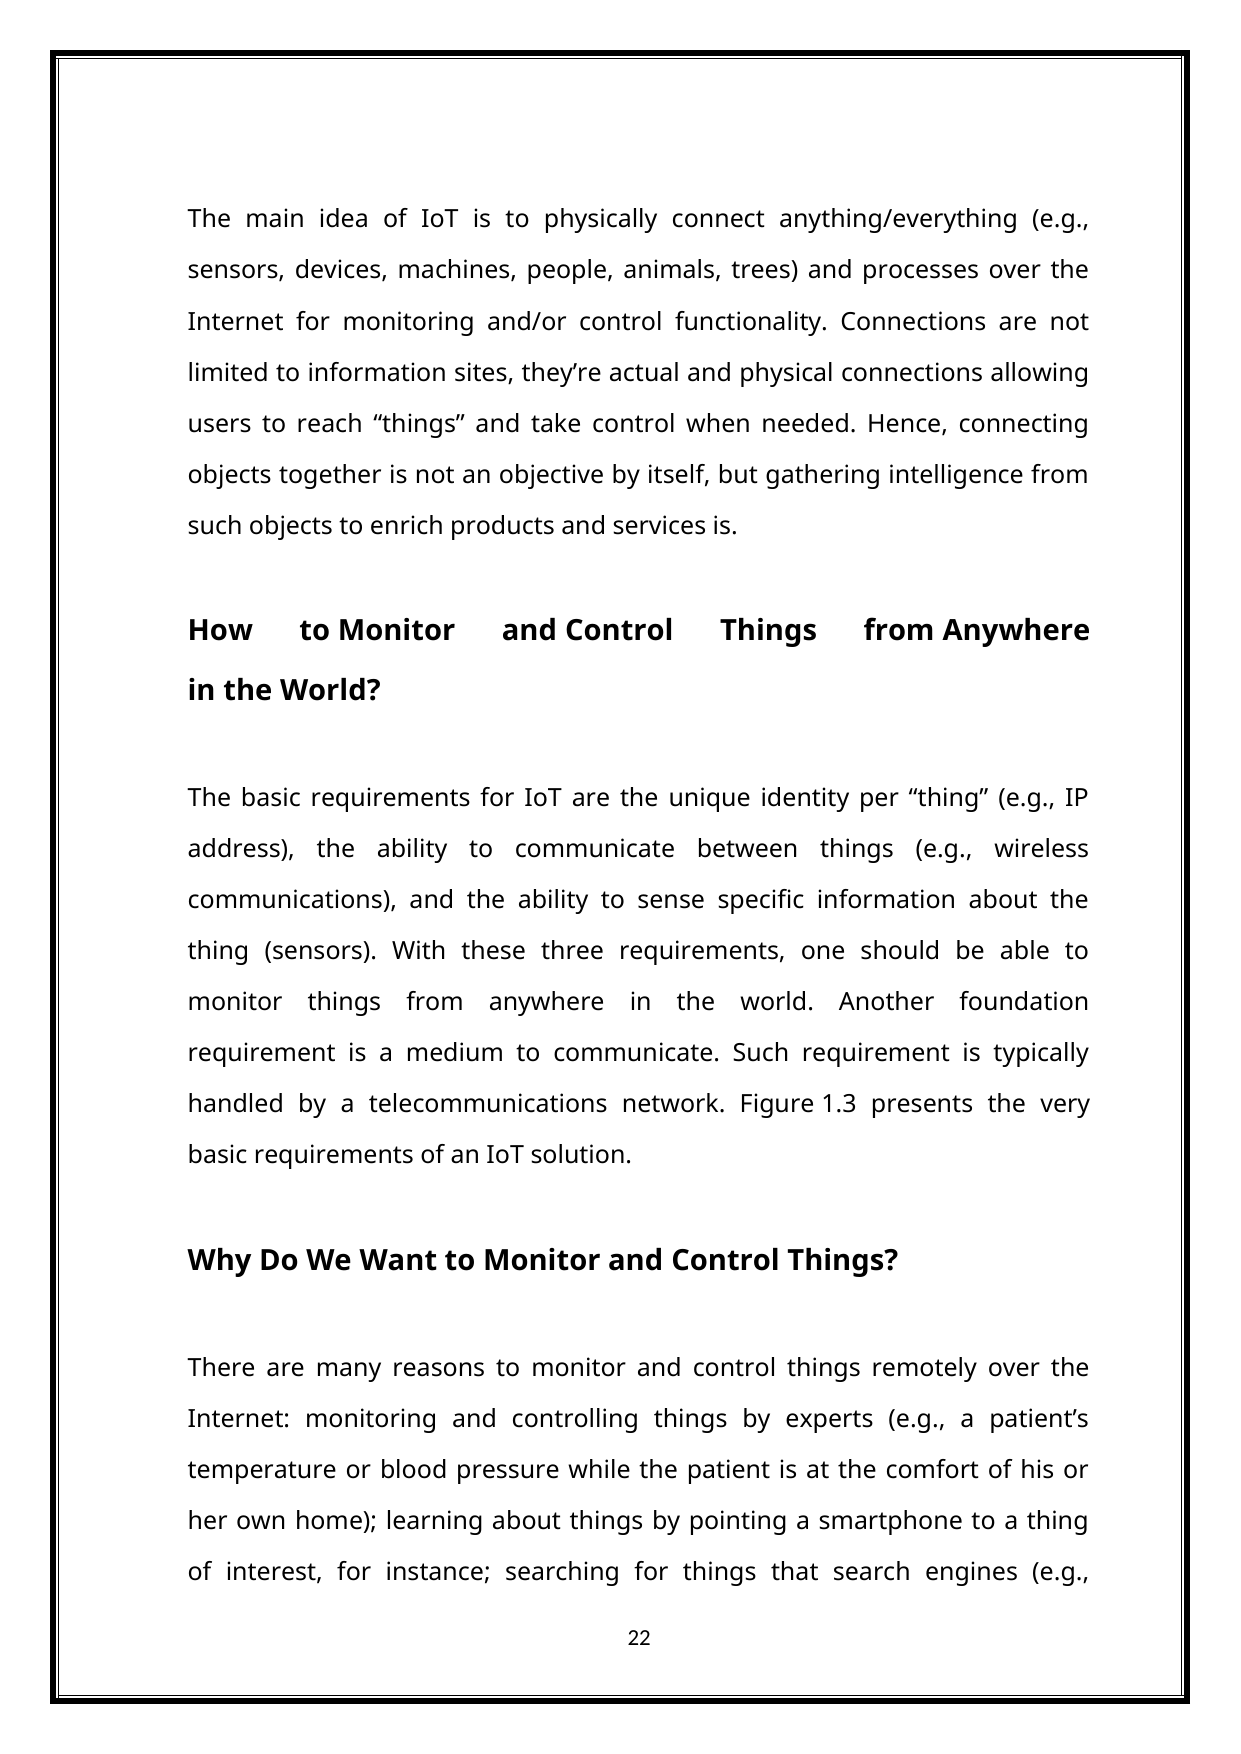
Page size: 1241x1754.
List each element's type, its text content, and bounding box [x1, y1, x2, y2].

text How to Monitor and Control Things from Anywhere in the World? [187, 609, 1090, 708]
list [187, 1349, 1090, 1587]
list Why Do We Want to Monitor and Control Things? [187, 1239, 1090, 1278]
text The main idea of IoT is to physically connect anything/everything (e.g., sensors, devices, machines, people, animals, trees) and processes over the Internet for monitoring and/or control functionality. Connections are not limited to information sites, they’re actual and physical connections allowing users to reach “things” and take control when needed. Hence, connecting objects together is not an objective by itself, but gathering intelligence from such objects to enrich products and services is. [187, 201, 1090, 541]
list The basic requirements for IoT are the unique identity per “thing” (e.g., IP address), the ability to communicate between things (e.g., wireless communications), and the ability to sense specific information about the thing (sensors). With these three requirements, one should be able to monitor things from anywhere in the world. Another foundation requirement is a medium to communicate. Such requirement is typically handled by a telecommunications network. Figure 1.3 presents the very basic requirements of an IoT solution. [187, 779, 1090, 1171]
